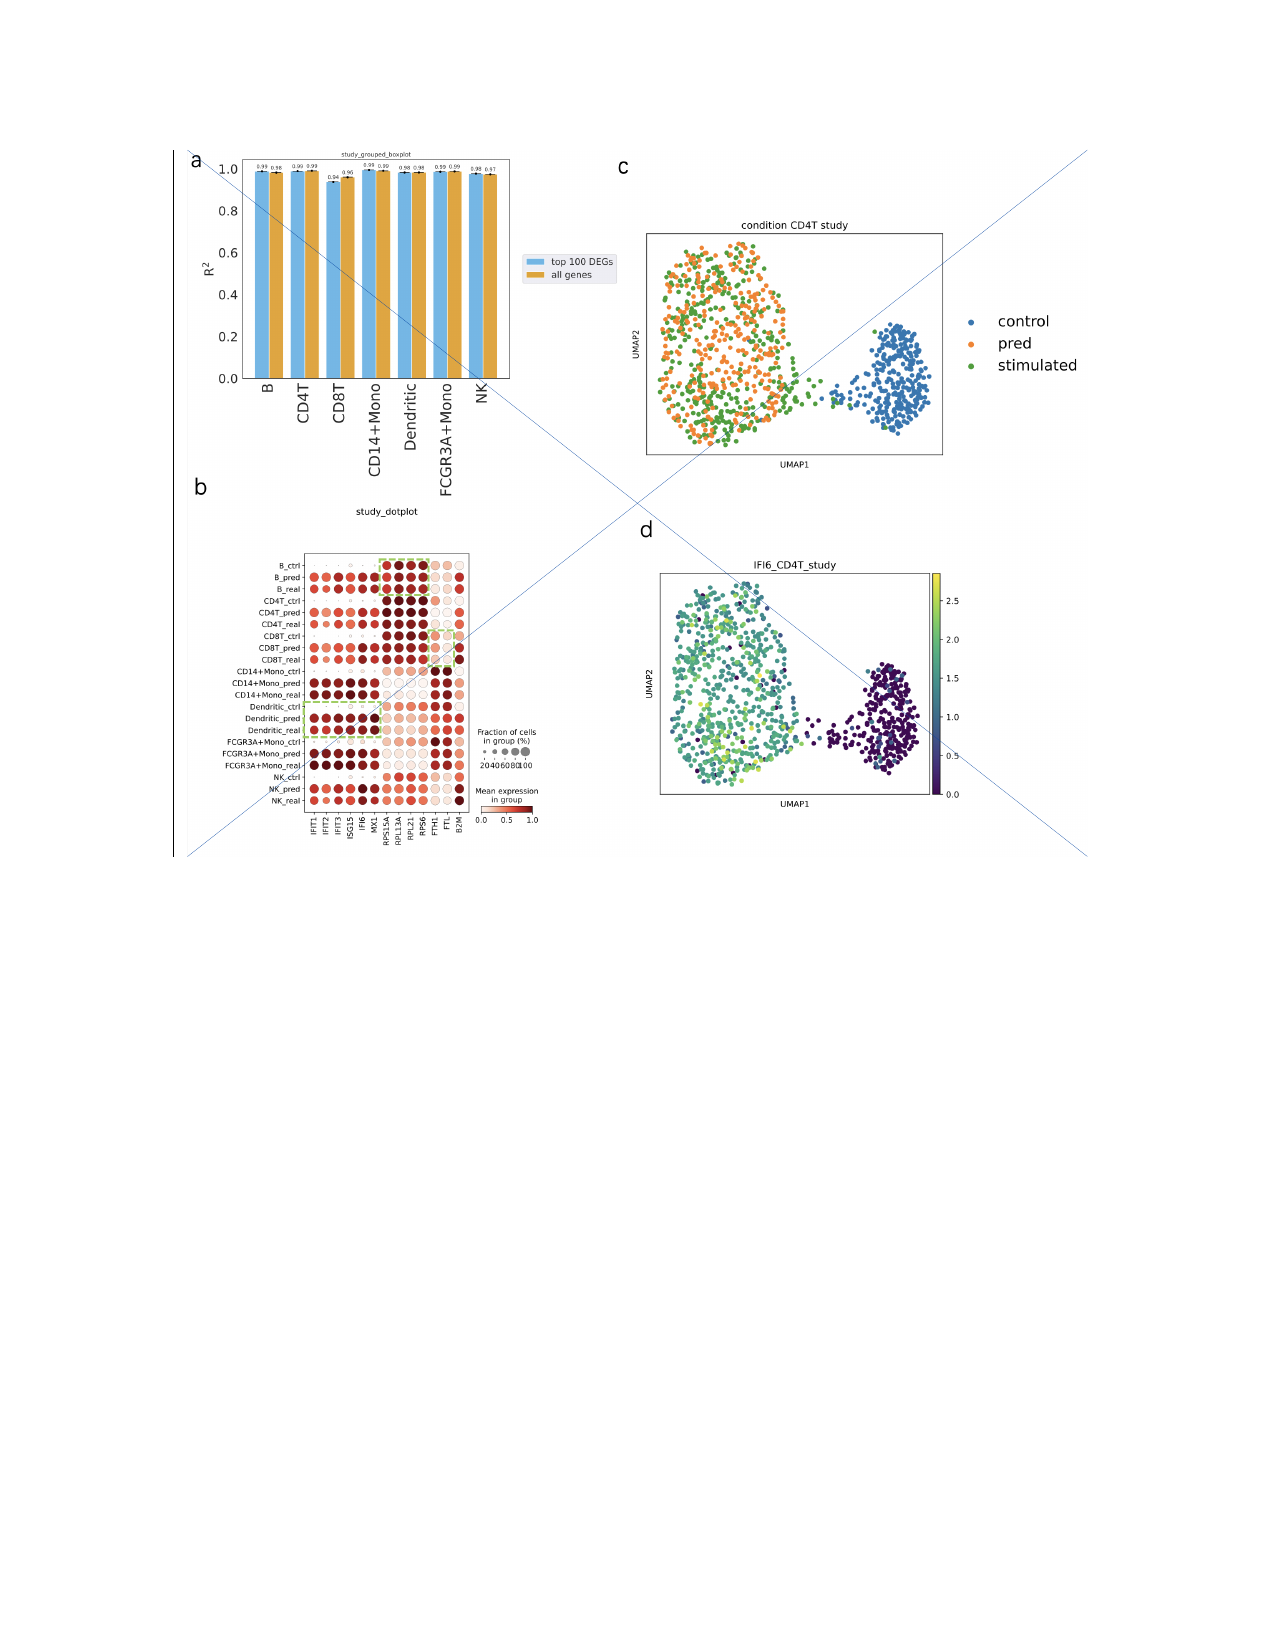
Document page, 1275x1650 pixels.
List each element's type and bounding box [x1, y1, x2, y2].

picture [189, 504, 1086, 857]
picture [639, 151, 1088, 856]
picture [187, 151, 636, 856]
picture [189, 150, 1085, 502]
